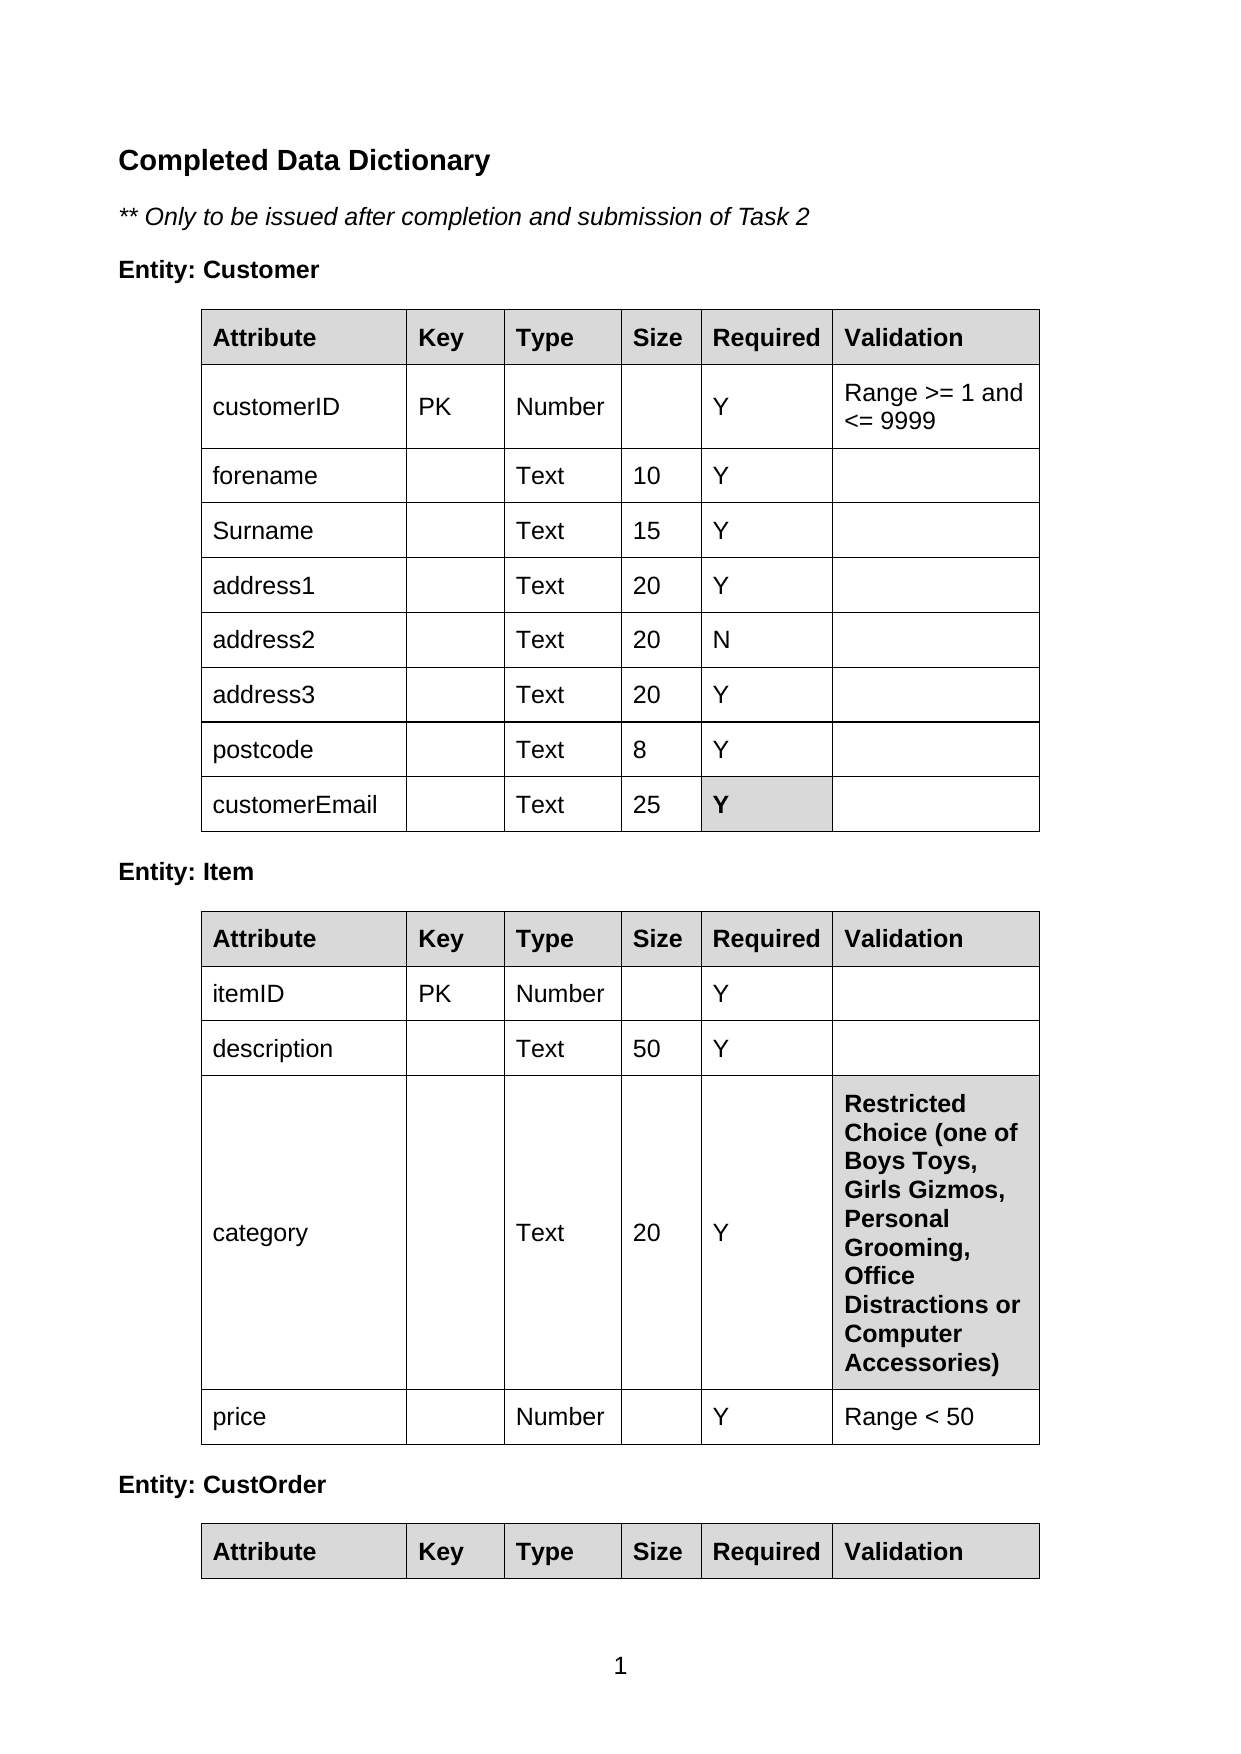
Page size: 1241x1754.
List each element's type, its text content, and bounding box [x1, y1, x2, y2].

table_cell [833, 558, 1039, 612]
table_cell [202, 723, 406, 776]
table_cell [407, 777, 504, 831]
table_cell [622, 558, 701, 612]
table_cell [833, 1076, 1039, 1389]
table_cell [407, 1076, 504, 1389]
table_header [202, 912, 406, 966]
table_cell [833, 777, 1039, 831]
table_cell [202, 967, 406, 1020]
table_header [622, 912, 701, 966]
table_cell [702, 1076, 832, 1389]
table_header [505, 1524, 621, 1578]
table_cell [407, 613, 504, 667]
subtitle Entity: Item [118, 857, 1122, 886]
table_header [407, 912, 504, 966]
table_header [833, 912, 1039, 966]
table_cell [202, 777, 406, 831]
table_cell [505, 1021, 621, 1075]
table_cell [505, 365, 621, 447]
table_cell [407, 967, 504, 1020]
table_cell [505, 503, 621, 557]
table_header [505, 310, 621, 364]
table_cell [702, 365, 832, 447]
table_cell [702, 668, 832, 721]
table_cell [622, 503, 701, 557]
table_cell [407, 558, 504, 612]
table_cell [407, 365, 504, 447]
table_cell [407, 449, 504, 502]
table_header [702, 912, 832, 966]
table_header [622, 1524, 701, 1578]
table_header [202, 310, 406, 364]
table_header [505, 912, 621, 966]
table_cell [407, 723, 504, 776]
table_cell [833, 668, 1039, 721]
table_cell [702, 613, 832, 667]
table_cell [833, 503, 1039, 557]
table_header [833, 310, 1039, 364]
subtitle Entity: CustOrder [118, 1469, 1122, 1498]
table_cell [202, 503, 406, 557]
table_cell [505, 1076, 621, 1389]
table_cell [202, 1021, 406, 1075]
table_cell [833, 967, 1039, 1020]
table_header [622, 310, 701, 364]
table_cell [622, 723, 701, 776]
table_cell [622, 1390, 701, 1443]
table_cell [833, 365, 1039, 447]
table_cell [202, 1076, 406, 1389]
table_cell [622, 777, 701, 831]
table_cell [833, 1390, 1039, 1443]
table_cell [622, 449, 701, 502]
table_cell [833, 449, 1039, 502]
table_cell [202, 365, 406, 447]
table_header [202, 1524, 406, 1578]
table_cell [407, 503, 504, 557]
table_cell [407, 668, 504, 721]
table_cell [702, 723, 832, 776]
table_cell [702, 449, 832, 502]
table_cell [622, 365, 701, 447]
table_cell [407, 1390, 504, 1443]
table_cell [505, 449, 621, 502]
text ** Only to be issued after completion and submission of Task 2 [118, 202, 1122, 230]
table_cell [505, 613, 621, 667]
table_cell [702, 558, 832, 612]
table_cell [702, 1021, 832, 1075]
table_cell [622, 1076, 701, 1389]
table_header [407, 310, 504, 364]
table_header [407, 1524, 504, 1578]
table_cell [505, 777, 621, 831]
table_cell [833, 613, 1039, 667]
subtitle Entity: Customer [118, 255, 1122, 284]
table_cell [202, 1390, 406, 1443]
subtitle Completed Data Dictionary [118, 143, 1122, 177]
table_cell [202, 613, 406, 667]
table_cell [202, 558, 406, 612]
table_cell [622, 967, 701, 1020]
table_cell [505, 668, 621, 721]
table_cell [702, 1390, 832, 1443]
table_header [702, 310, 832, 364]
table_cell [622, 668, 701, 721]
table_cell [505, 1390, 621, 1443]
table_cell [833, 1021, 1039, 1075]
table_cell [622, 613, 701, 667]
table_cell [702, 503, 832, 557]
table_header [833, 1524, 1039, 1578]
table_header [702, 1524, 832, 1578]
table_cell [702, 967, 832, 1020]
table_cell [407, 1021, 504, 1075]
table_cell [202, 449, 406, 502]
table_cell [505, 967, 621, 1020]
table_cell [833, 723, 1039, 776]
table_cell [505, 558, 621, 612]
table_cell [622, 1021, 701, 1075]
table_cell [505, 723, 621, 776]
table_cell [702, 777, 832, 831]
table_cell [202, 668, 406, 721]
